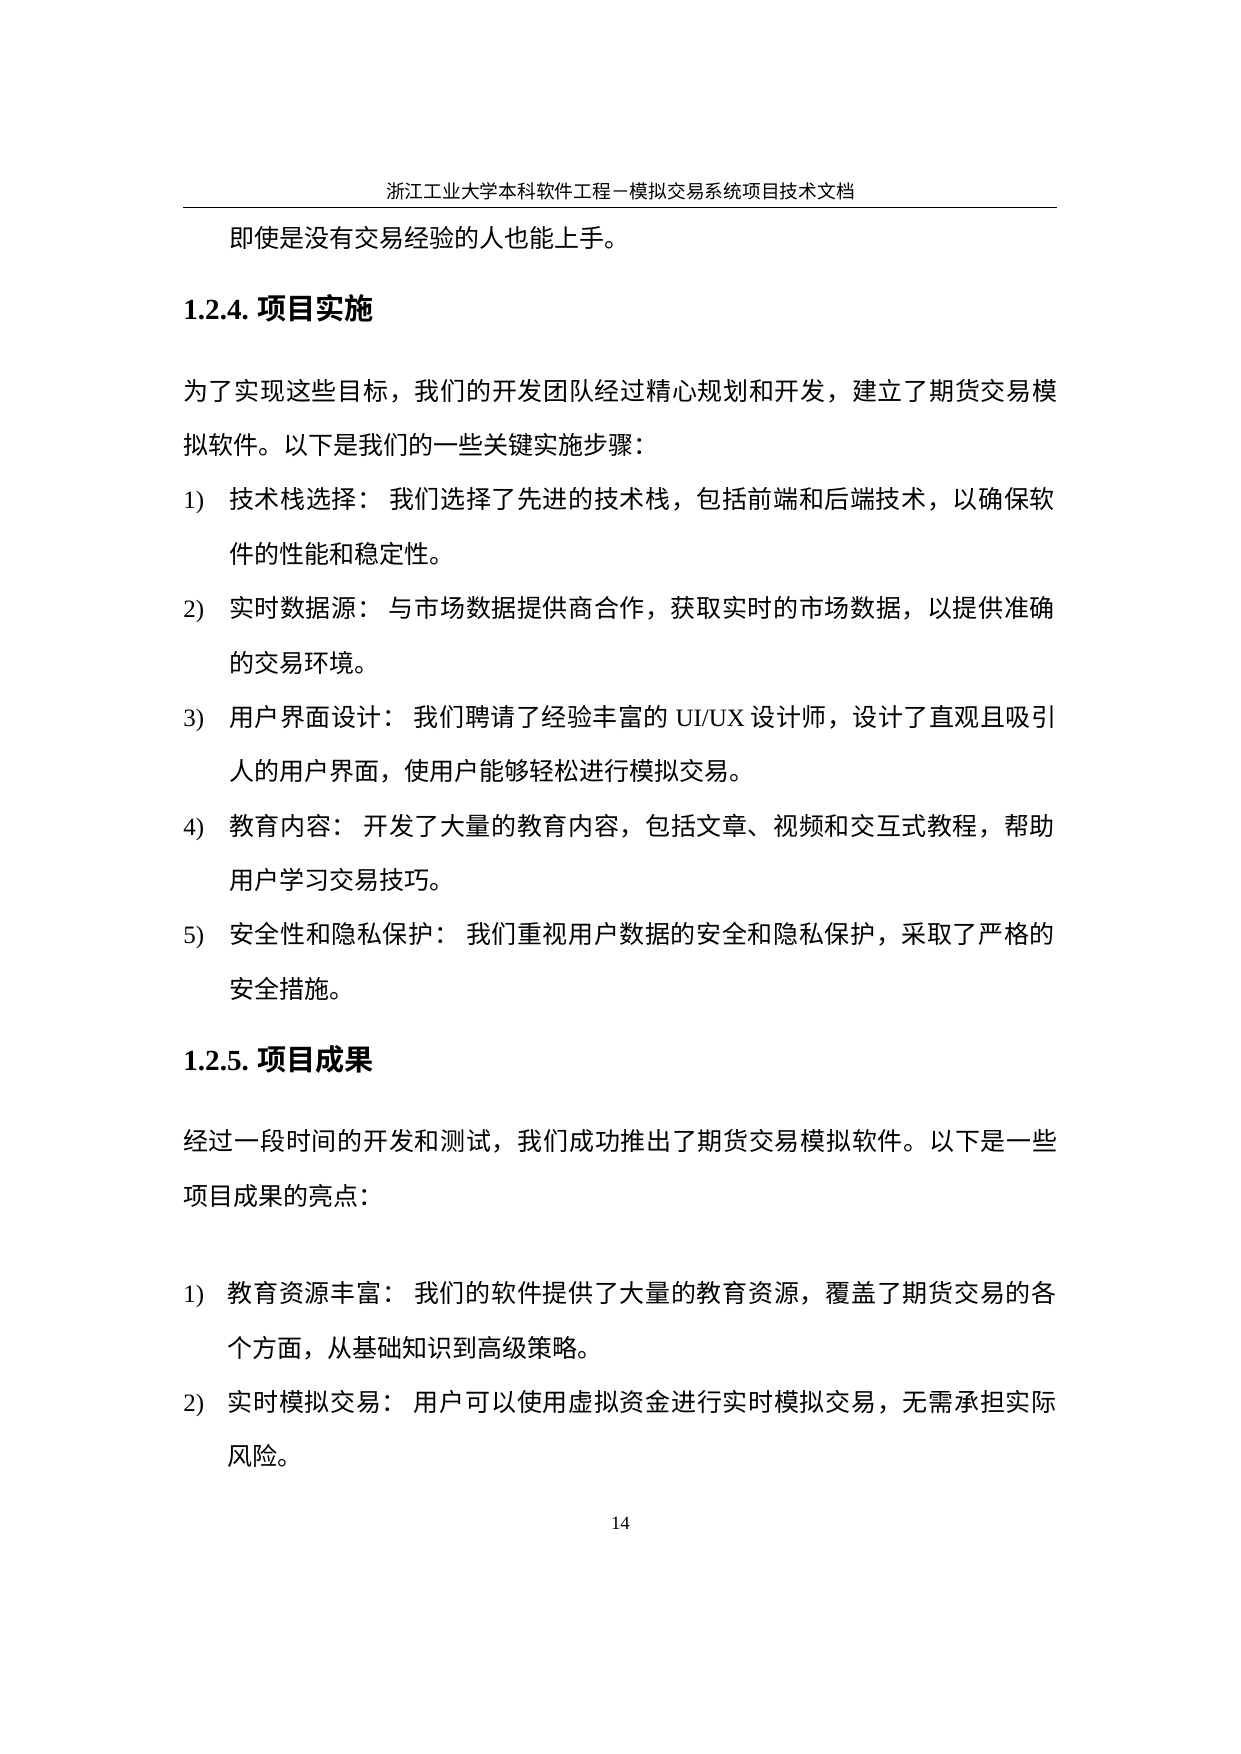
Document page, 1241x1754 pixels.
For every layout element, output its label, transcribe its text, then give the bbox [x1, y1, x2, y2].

list 用户界面设计： 我们聘请了经验丰富的UI/UX设计师，设计了直观且吸引人的用户界面，使用户能够轻松进行模拟交易。 [183, 697, 1057, 788]
subtitle 项目实施 [183, 286, 1057, 328]
list 实时数据源： 与市场数据提供商合作，获取实时的市场数据，以提供准确的交易环境。 [183, 589, 1057, 679]
list 实时模拟交易： 用户可以使用虚拟资金进行实时模拟交易，无需承担实际风险。 [183, 1382, 1057, 1473]
list 技术栈选择： 我们选择了先进的技术栈，包括前端和后端技术，以确保软件的性能和稳定性。 [183, 480, 1057, 571]
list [183, 219, 1057, 255]
text 为了实现这些目标，我们的开发团队经过精心规划和开发，建立了期货交易模拟软件。以下是我们的一些关键实施步骤： [183, 371, 1057, 462]
subtitle 项目成果 [183, 1036, 1057, 1078]
list 教育内容： 开发了大量的教育内容，包括文章、视频和交互式教程，帮助用户学习交易技巧。 [183, 806, 1057, 897]
list 教育资源丰富： 我们的软件提供了大量的教育资源，覆盖了期货交易的各个方面，从基础知识到高级策略。 [183, 1274, 1057, 1364]
text 经过一段时间的开发和测试，我们成功推出了期货交易模拟软件。以下是一些项目成果的亮点： [183, 1122, 1057, 1212]
list 安全性和隐私保护： 我们重视用户数据的安全和隐私保护，采取了严格的安全措施。 [183, 915, 1057, 1006]
